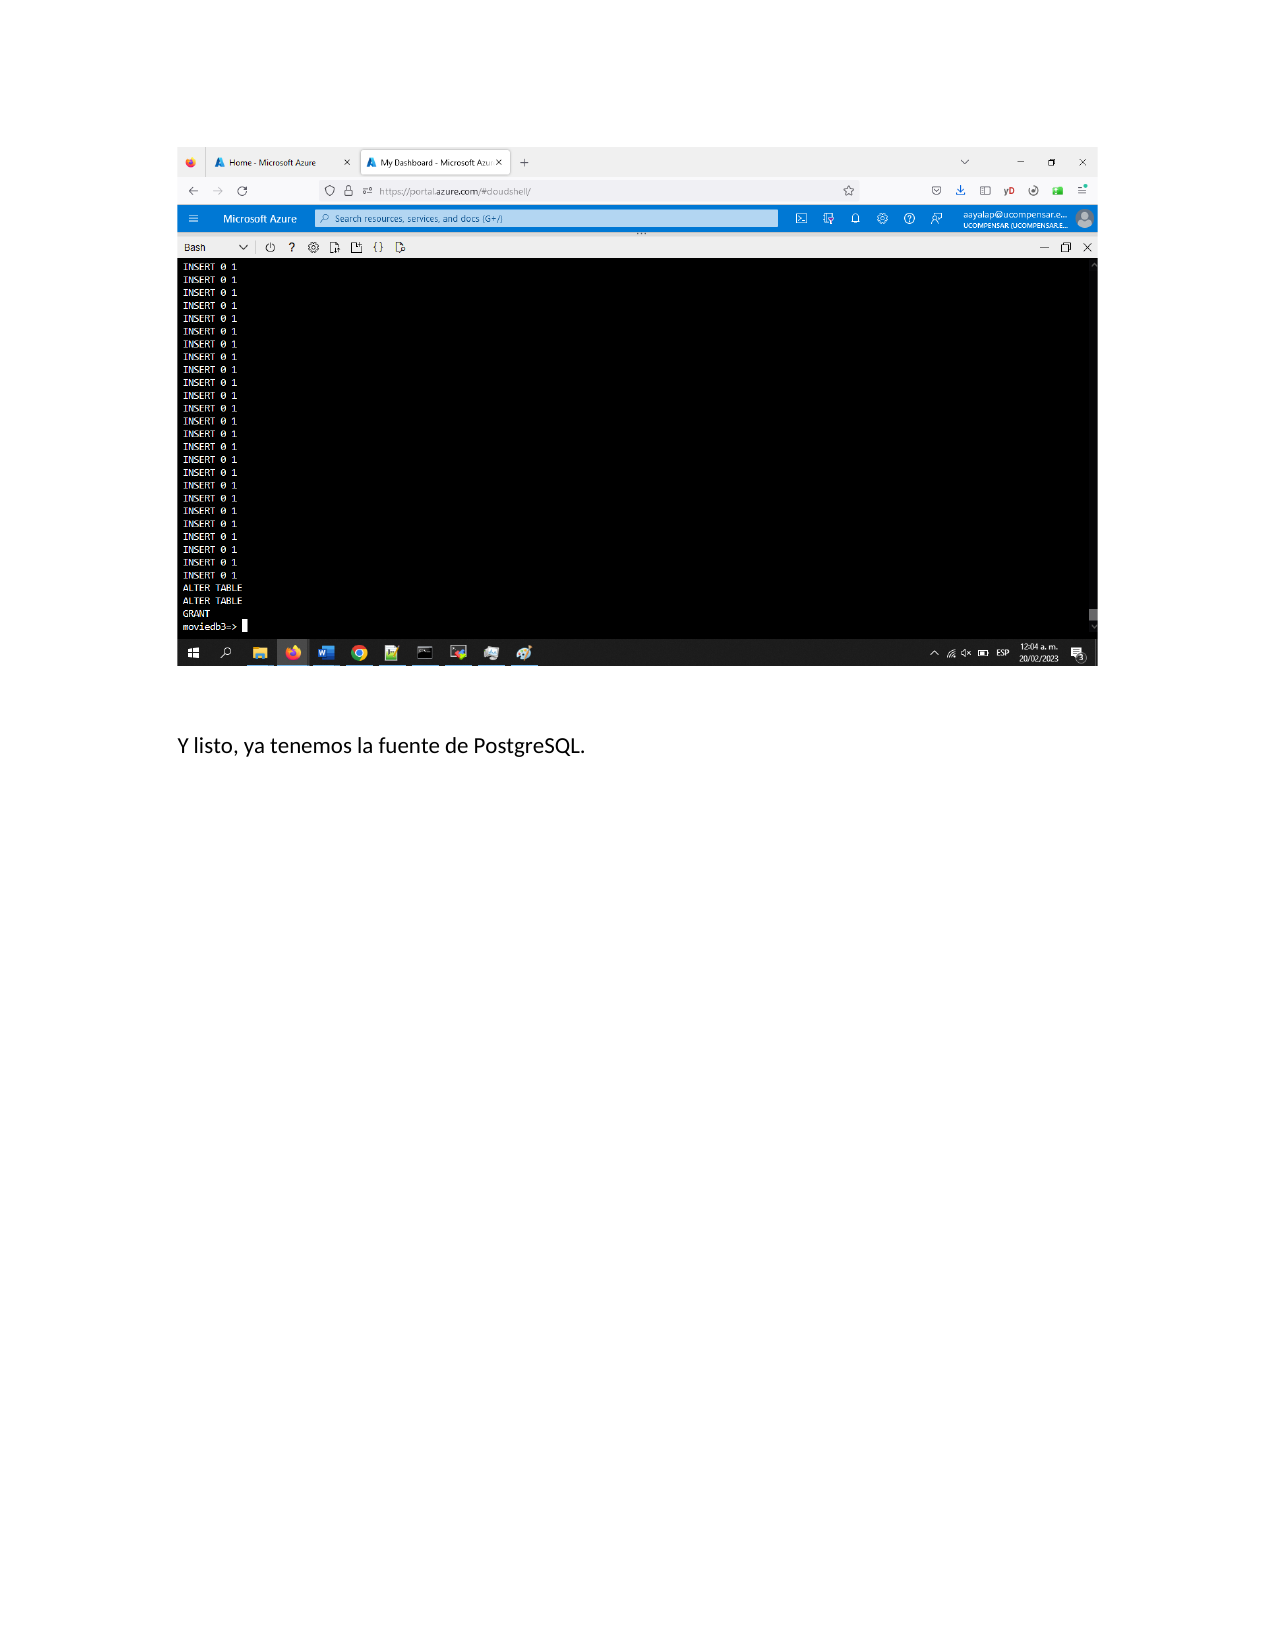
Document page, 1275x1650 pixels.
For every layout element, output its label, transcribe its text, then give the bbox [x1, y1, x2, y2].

text Y listo, ya tenemos la fuente de PostgreSQL. [177, 731, 1098, 759]
picture [177, 147, 1098, 666]
